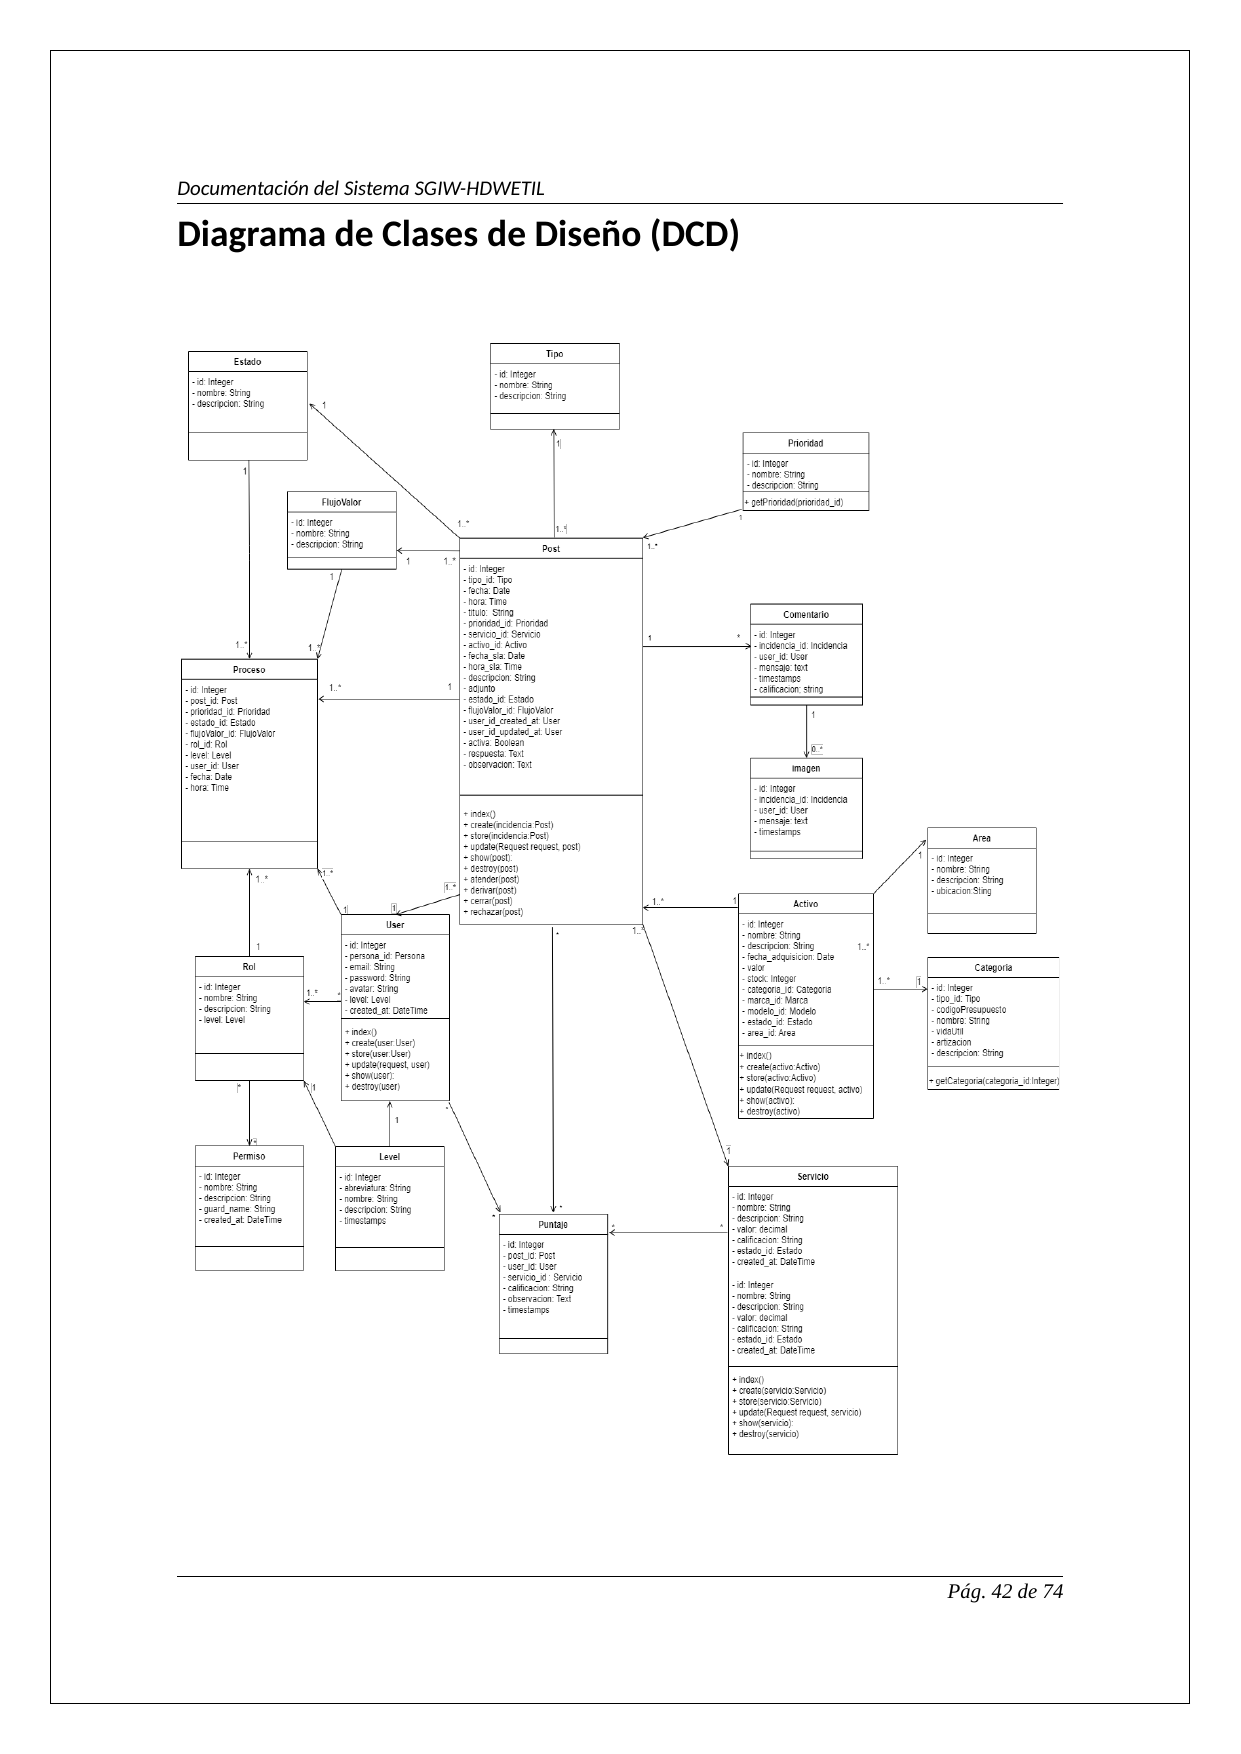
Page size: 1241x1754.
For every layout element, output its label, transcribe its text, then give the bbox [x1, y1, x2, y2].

text Diagrama de Clases de Diseño (DCD) [177, 210, 1063, 256]
picture [181, 343, 1060, 1457]
